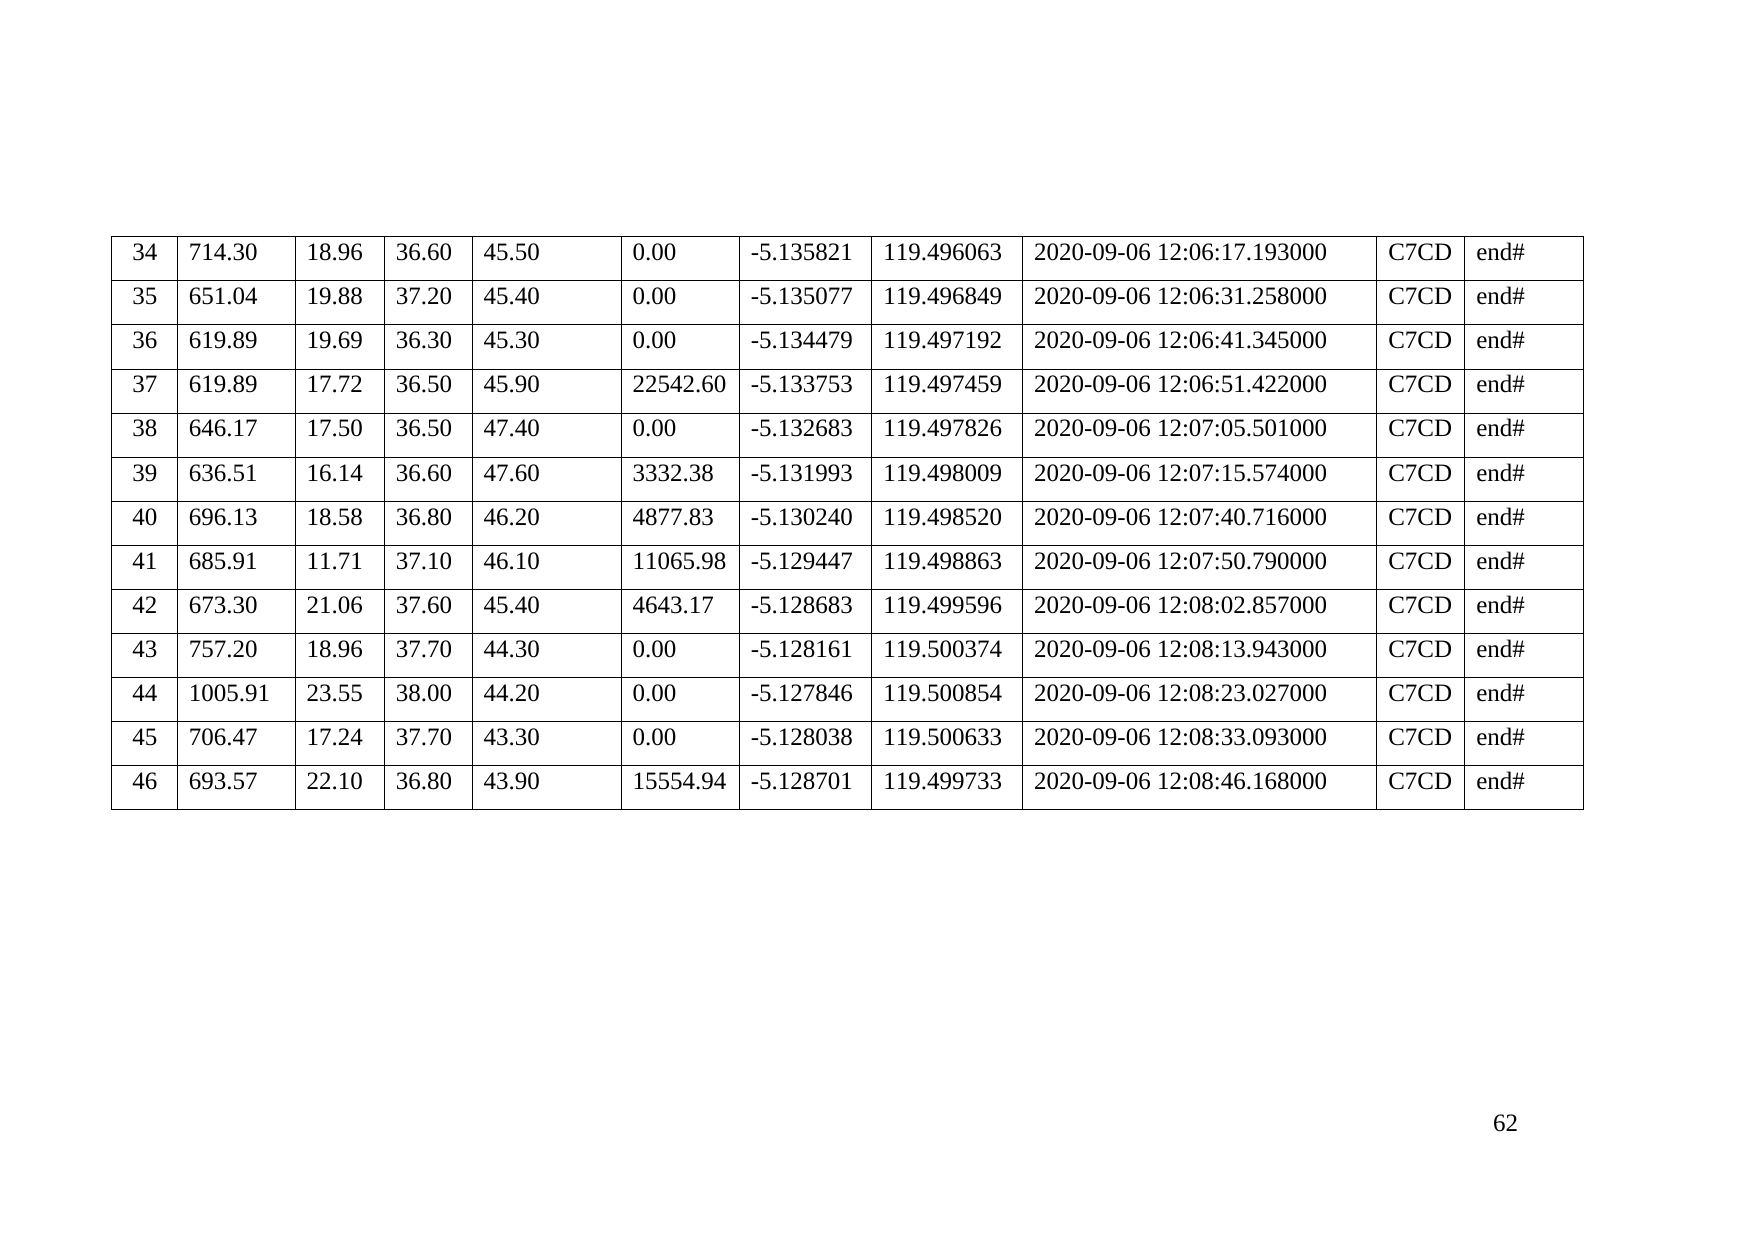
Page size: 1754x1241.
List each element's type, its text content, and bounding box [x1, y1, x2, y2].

table_cell 39 [112, 458, 177, 501]
table_cell 2020-09-06 12:06:31.258000 [1023, 281, 1376, 324]
table_cell 21.06 [296, 590, 384, 633]
table_cell 47.60 [473, 458, 621, 501]
table_cell 2020-09-06 12:08:46.168000 [1023, 766, 1376, 809]
table_cell end# [1465, 325, 1583, 368]
table_cell -5.128161 [740, 634, 871, 677]
table_cell 696.13 [178, 502, 295, 545]
table_cell 46 [112, 766, 177, 809]
table_cell 44.20 [473, 678, 621, 721]
table_cell 119.498520 [872, 502, 1022, 545]
table_cell 3332.38 [622, 458, 739, 501]
table_cell 45.40 [473, 281, 621, 324]
table_cell 19.69 [296, 325, 384, 368]
table_cell 1005.91 [178, 678, 295, 721]
table_cell 2020-09-06 12:07:05.501000 [1023, 414, 1376, 457]
table_cell end# [1465, 370, 1583, 412]
table_cell 119.496063 [872, 237, 1022, 280]
table_cell 36.80 [385, 502, 472, 545]
table_cell -5.133753 [740, 370, 871, 412]
table_cell 36.60 [385, 237, 472, 280]
table_cell C7CD [1377, 722, 1464, 765]
table_cell 45.90 [473, 370, 621, 412]
table_cell 2020-09-06 12:08:02.857000 [1023, 590, 1376, 633]
table_cell 45.50 [473, 237, 621, 280]
table_cell 714.30 [178, 237, 295, 280]
table_cell -5.128701 [740, 766, 871, 809]
table_cell 11.71 [296, 546, 384, 589]
table_cell C7CD [1377, 281, 1464, 324]
table_cell C7CD [1377, 678, 1464, 721]
table_cell 651.04 [178, 281, 295, 324]
table_cell 37.60 [385, 590, 472, 633]
table_cell C7CD [1377, 414, 1464, 457]
table_cell 37.70 [385, 634, 472, 677]
table_cell end# [1465, 281, 1583, 324]
table_cell 0.00 [622, 722, 739, 765]
table_cell C7CD [1377, 546, 1464, 589]
table_cell 17.24 [296, 722, 384, 765]
table_cell 18.58 [296, 502, 384, 545]
table_cell 18.96 [296, 634, 384, 677]
table_cell C7CD [1377, 237, 1464, 280]
table_cell end# [1465, 458, 1583, 501]
table_cell 36.30 [385, 325, 472, 368]
table_cell 673.30 [178, 590, 295, 633]
table_cell 2020-09-06 12:07:15.574000 [1023, 458, 1376, 501]
table_cell 0.00 [622, 325, 739, 368]
table_cell 23.55 [296, 678, 384, 721]
table_cell 119.496849 [872, 281, 1022, 324]
table_cell 0.00 [622, 414, 739, 457]
table_cell -5.128683 [740, 590, 871, 633]
table_cell 0.00 [622, 634, 739, 677]
table_cell -5.131993 [740, 458, 871, 501]
table_cell -5.130240 [740, 502, 871, 545]
table_cell 36 [112, 325, 177, 368]
table_cell 36.80 [385, 766, 472, 809]
table_cell end# [1465, 414, 1583, 457]
table_cell 47.40 [473, 414, 621, 457]
table_cell end# [1465, 502, 1583, 545]
table_cell 619.89 [178, 325, 295, 368]
table_cell 119.497192 [872, 325, 1022, 368]
table_cell C7CD [1377, 458, 1464, 501]
table_cell end# [1465, 722, 1583, 765]
table_cell end# [1465, 546, 1583, 589]
table_cell 2020-09-06 12:06:17.193000 [1023, 237, 1376, 280]
table_cell 0.00 [622, 237, 739, 280]
table_cell 45.40 [473, 590, 621, 633]
table_cell -5.128038 [740, 722, 871, 765]
table_cell 37.70 [385, 722, 472, 765]
table_cell C7CD [1377, 370, 1464, 412]
table_cell 119.498009 [872, 458, 1022, 501]
table_cell 2020-09-06 12:07:50.790000 [1023, 546, 1376, 589]
table_cell 38.00 [385, 678, 472, 721]
table_cell -5.135077 [740, 281, 871, 324]
table_cell 41 [112, 546, 177, 589]
table_cell 38 [112, 414, 177, 457]
table_cell 37.20 [385, 281, 472, 324]
table_cell 2020-09-06 12:06:41.345000 [1023, 325, 1376, 368]
table_cell -5.135821 [740, 237, 871, 280]
table_cell 22.10 [296, 766, 384, 809]
table_cell 2020-09-06 12:08:23.027000 [1023, 678, 1376, 721]
table_cell 43 [112, 634, 177, 677]
table_cell C7CD [1377, 634, 1464, 677]
table_cell 45.30 [473, 325, 621, 368]
table_cell 35 [112, 281, 177, 324]
table_cell 37 [112, 370, 177, 412]
table_cell 0.00 [622, 281, 739, 324]
table_cell 36.60 [385, 458, 472, 501]
table_cell 119.499733 [872, 766, 1022, 809]
table_cell 16.14 [296, 458, 384, 501]
table_cell 43.90 [473, 766, 621, 809]
table_cell 15554.94 [622, 766, 739, 809]
table_cell 11065.98 [622, 546, 739, 589]
table_cell -5.132683 [740, 414, 871, 457]
table_cell 36.50 [385, 414, 472, 457]
table_cell 17.72 [296, 370, 384, 412]
table_cell 44 [112, 678, 177, 721]
table_cell 119.500854 [872, 678, 1022, 721]
table_cell 17.50 [296, 414, 384, 457]
table_cell 2020-09-06 12:07:40.716000 [1023, 502, 1376, 545]
table_cell -5.129447 [740, 546, 871, 589]
table_cell 685.91 [178, 546, 295, 589]
table_cell 119.500633 [872, 722, 1022, 765]
table_cell end# [1465, 766, 1583, 809]
table_cell 18.96 [296, 237, 384, 280]
table_cell 646.17 [178, 414, 295, 457]
table_cell 119.500374 [872, 634, 1022, 677]
table_cell end# [1465, 590, 1583, 633]
table_cell 0.00 [622, 678, 739, 721]
table_cell 119.497459 [872, 370, 1022, 412]
table_cell end# [1465, 634, 1583, 677]
table_cell 45 [112, 722, 177, 765]
table_cell 2020-09-06 12:08:33.093000 [1023, 722, 1376, 765]
table_cell 37.10 [385, 546, 472, 589]
table_cell 46.20 [473, 502, 621, 545]
table_cell 757.20 [178, 634, 295, 677]
table_cell end# [1465, 237, 1583, 280]
table_cell 706.47 [178, 722, 295, 765]
table_cell 22542.60 [622, 370, 739, 412]
table_cell 2020-09-06 12:08:13.943000 [1023, 634, 1376, 677]
table_cell end# [1465, 678, 1583, 721]
table_cell 636.51 [178, 458, 295, 501]
table_cell 36.50 [385, 370, 472, 412]
table_cell 44.30 [473, 634, 621, 677]
table_cell 693.57 [178, 766, 295, 809]
table_cell C7CD [1377, 502, 1464, 545]
table_cell 42 [112, 590, 177, 633]
table_cell C7CD [1377, 766, 1464, 809]
table_cell -5.134479 [740, 325, 871, 368]
table_cell 43.30 [473, 722, 621, 765]
table_cell 119.499596 [872, 590, 1022, 633]
table_cell 46.10 [473, 546, 621, 589]
table_cell 34 [112, 237, 177, 280]
table_cell 40 [112, 502, 177, 545]
table_cell 2020-09-06 12:06:51.422000 [1023, 370, 1376, 412]
table_cell 4877.83 [622, 502, 739, 545]
table_cell 119.497826 [872, 414, 1022, 457]
table_cell C7CD [1377, 590, 1464, 633]
table_cell C7CD [1377, 325, 1464, 368]
table_cell 4643.17 [622, 590, 739, 633]
table_cell 119.498863 [872, 546, 1022, 589]
table_cell -5.127846 [740, 678, 871, 721]
table_cell 19.88 [296, 281, 384, 324]
table_cell 619.89 [178, 370, 295, 412]
